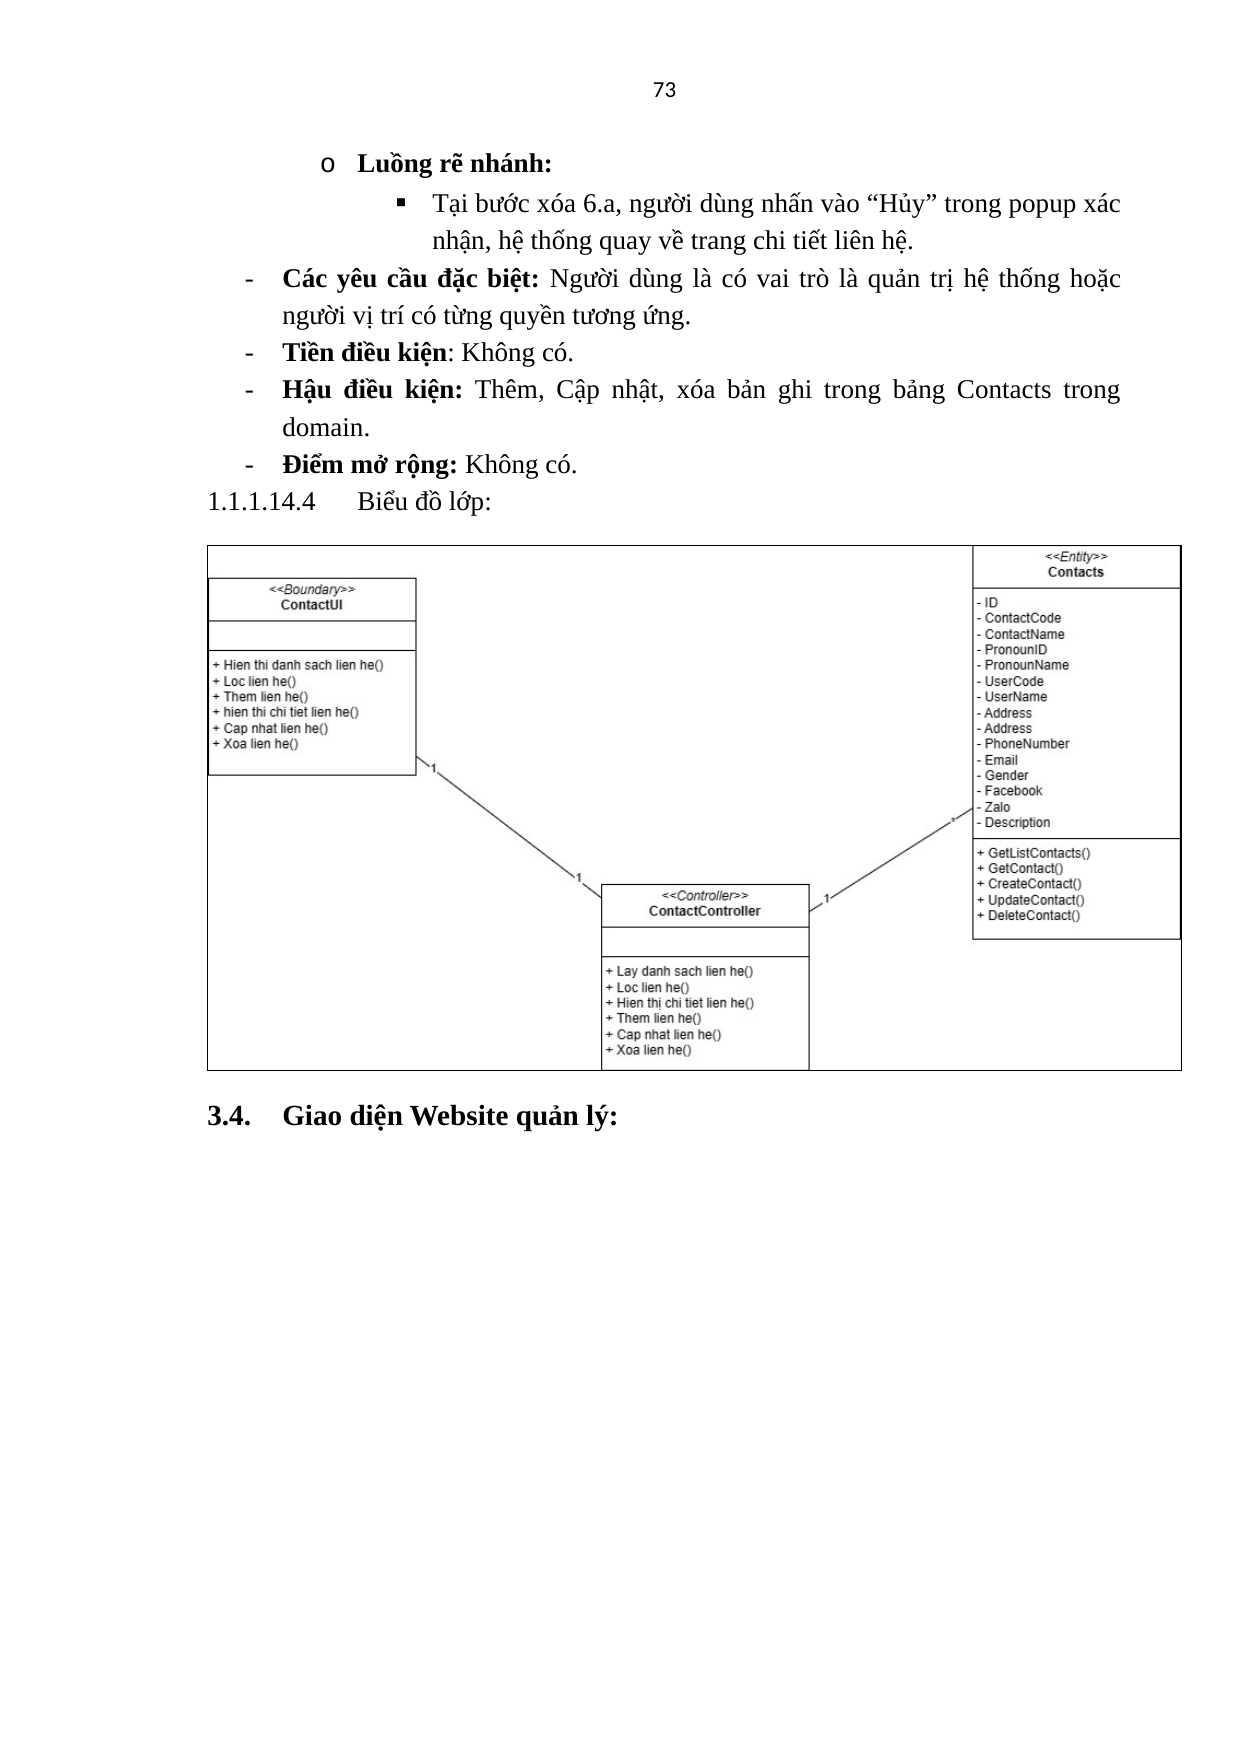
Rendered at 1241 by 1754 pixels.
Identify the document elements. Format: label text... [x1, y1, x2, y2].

subtitle Giao diện Website quản lý: [207, 1098, 1122, 1131]
list Tại bước xóa 6.a, người dùng nhấn vào “Hủy” trong popup xác nhận, hệ thống quay về trang chi tiết liên hệ. [394, 187, 1122, 256]
list Hậu điều kiện: Thêm, Cập nhật, xóa bản ghi trong bảng Contacts trong domain. [244, 374, 1122, 442]
list Điểm mở rộng: Không có. [244, 448, 1122, 479]
list Các yêu cầu đặc biệt: Người dùng là có vai trò là quản trị hệ thống hoặc người vị trí có từng quyền tương ứng. [244, 262, 1122, 330]
list Tiền điều kiện: Không có. [244, 336, 1122, 367]
list Luồng rẽ nhánh: [319, 147, 1122, 180]
picture [208, 546, 1181, 1070]
list Biểu đồ lớp: [207, 486, 1122, 517]
